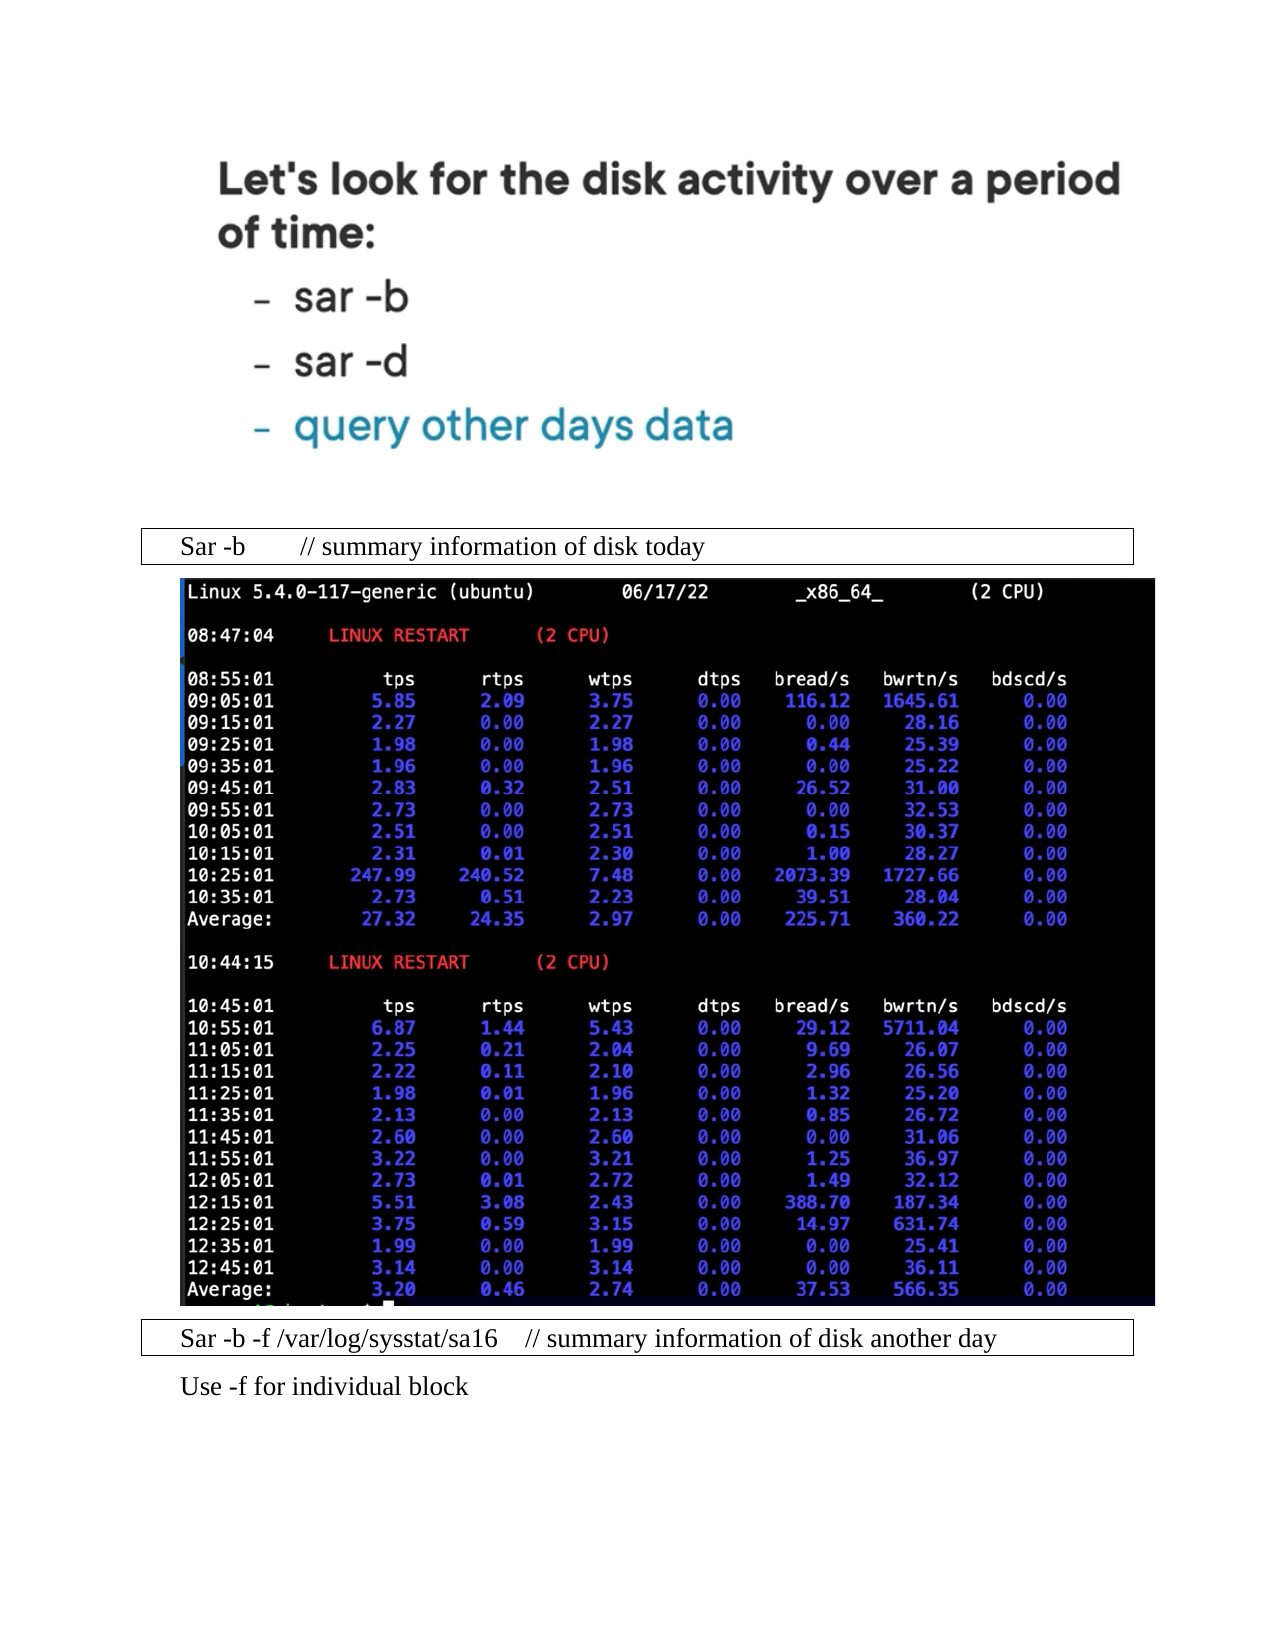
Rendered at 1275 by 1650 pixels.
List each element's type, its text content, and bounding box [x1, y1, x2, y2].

picture [180, 150, 1155, 514]
text Sar -b // summary information of disk today [142, 529, 1133, 564]
picture [180, 578, 1155, 1306]
text Use -f for individual block [150, 1370, 1125, 1401]
text Sar -b -f /var/log/sysstat/sa16 // summary information of disk another day [142, 1320, 1133, 1355]
